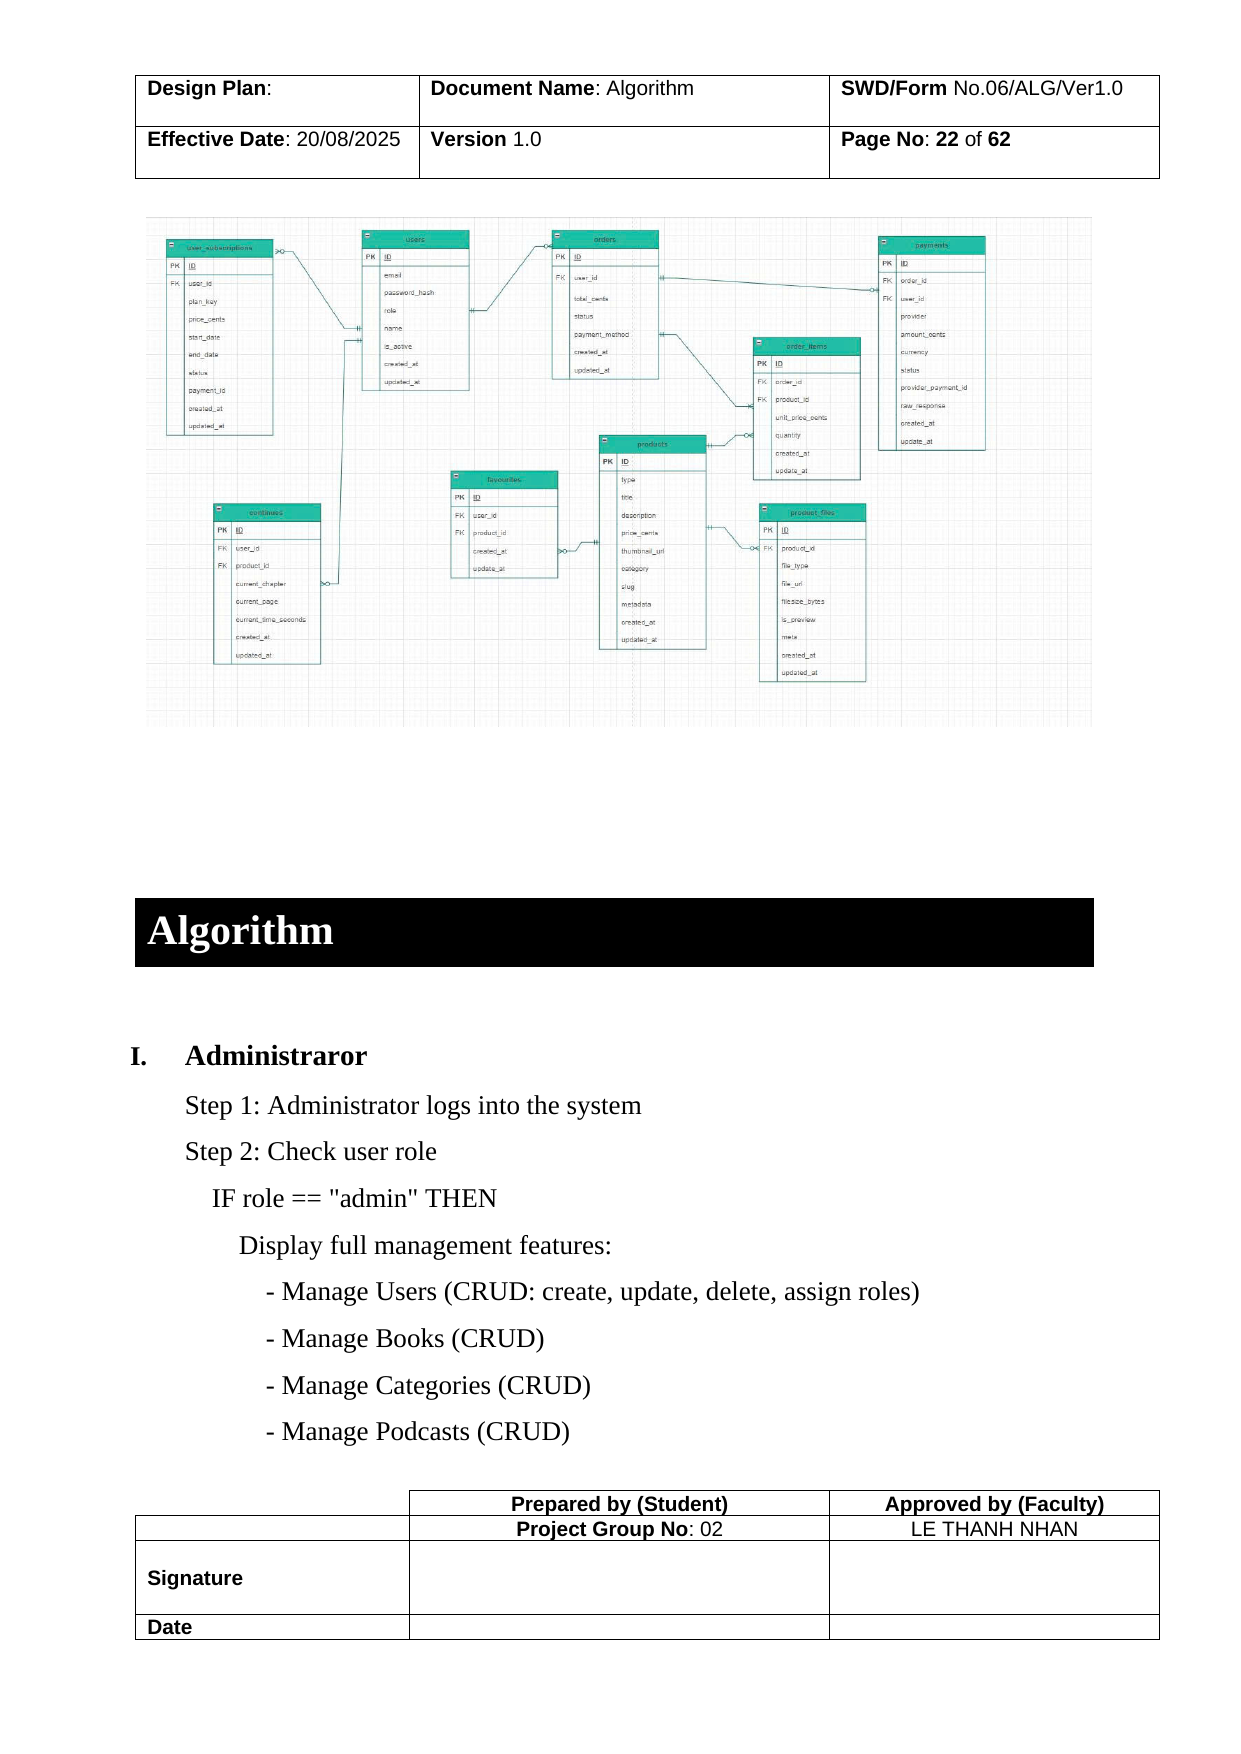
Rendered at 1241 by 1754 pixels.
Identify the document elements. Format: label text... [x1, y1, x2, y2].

text - Manage Books (CRUD) [184, 1322, 1093, 1353]
text - Manage Categories (CRUD) [184, 1369, 1093, 1400]
text - Manage Users (CRUD: create, update, delete, assign roles) [184, 1276, 1093, 1307]
text Display full management features: [184, 1229, 1093, 1260]
text - Manage Podcasts (CRUD) [184, 1416, 1093, 1447]
picture [146, 217, 1092, 727]
text Step 1: Administrator logs into the system [184, 1089, 1093, 1120]
list Administraror [147, 1038, 1093, 1072]
text Step 2: Check user role [184, 1136, 1093, 1167]
text IF role == "admin" THEN [184, 1182, 1093, 1213]
table_header Algorithm [136, 899, 1093, 966]
